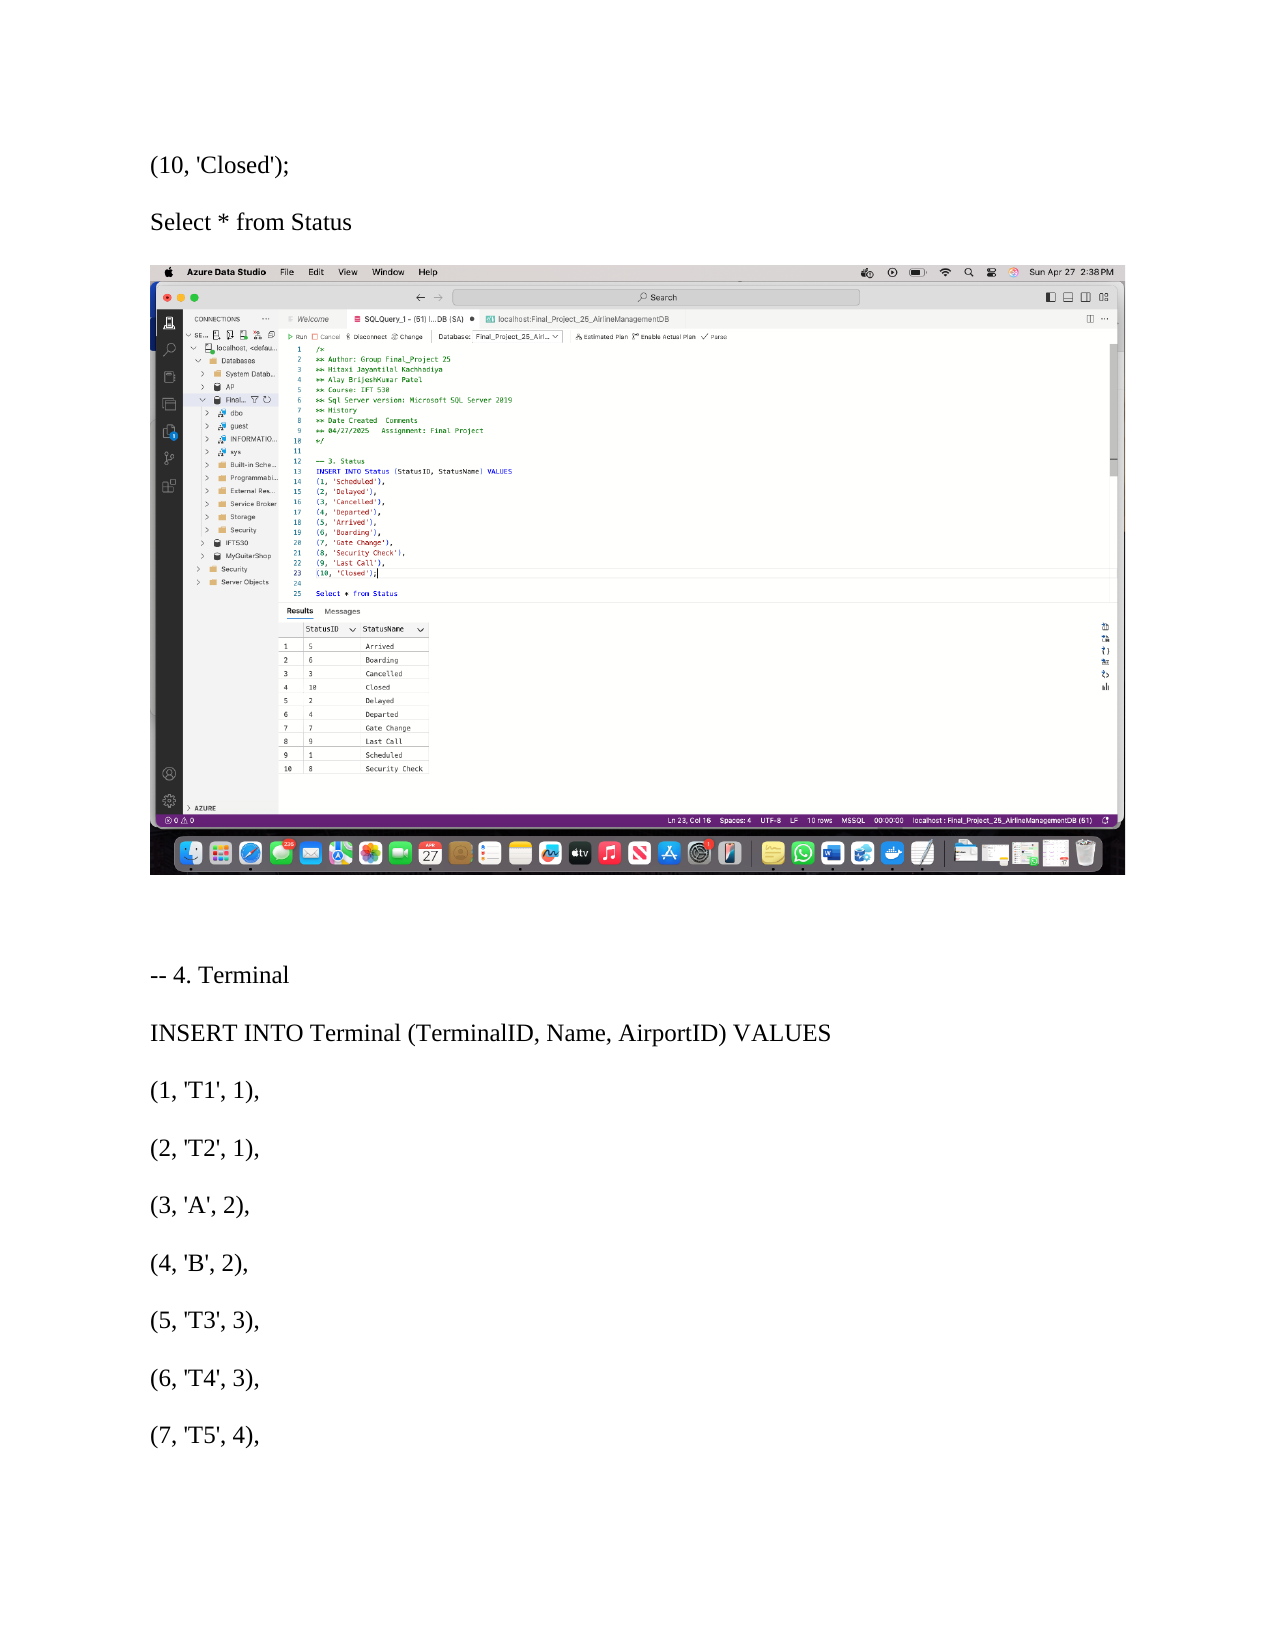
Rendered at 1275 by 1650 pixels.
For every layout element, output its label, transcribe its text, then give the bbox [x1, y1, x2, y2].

text (1, 'T1', 1), [150, 1076, 1125, 1104]
text (10, 'Closed'); [150, 150, 1125, 179]
text (4, 'B', 2), [150, 1248, 1125, 1277]
text (3, 'A', 2), [150, 1191, 1125, 1219]
text (5, 'T3', 3), [150, 1306, 1125, 1334]
text (7, 'T5', 4), [150, 1421, 1125, 1449]
text (2, 'T2', 1), [150, 1133, 1125, 1162]
text (6, 'T4', 3), [150, 1363, 1125, 1392]
text Select * from Status [150, 207, 1125, 236]
picture [150, 265, 1125, 875]
text INSERT INTO Terminal (TerminalID, Name, AirportID) VALUES [150, 1018, 1125, 1047]
text -- 4. Terminal [150, 961, 1125, 989]
